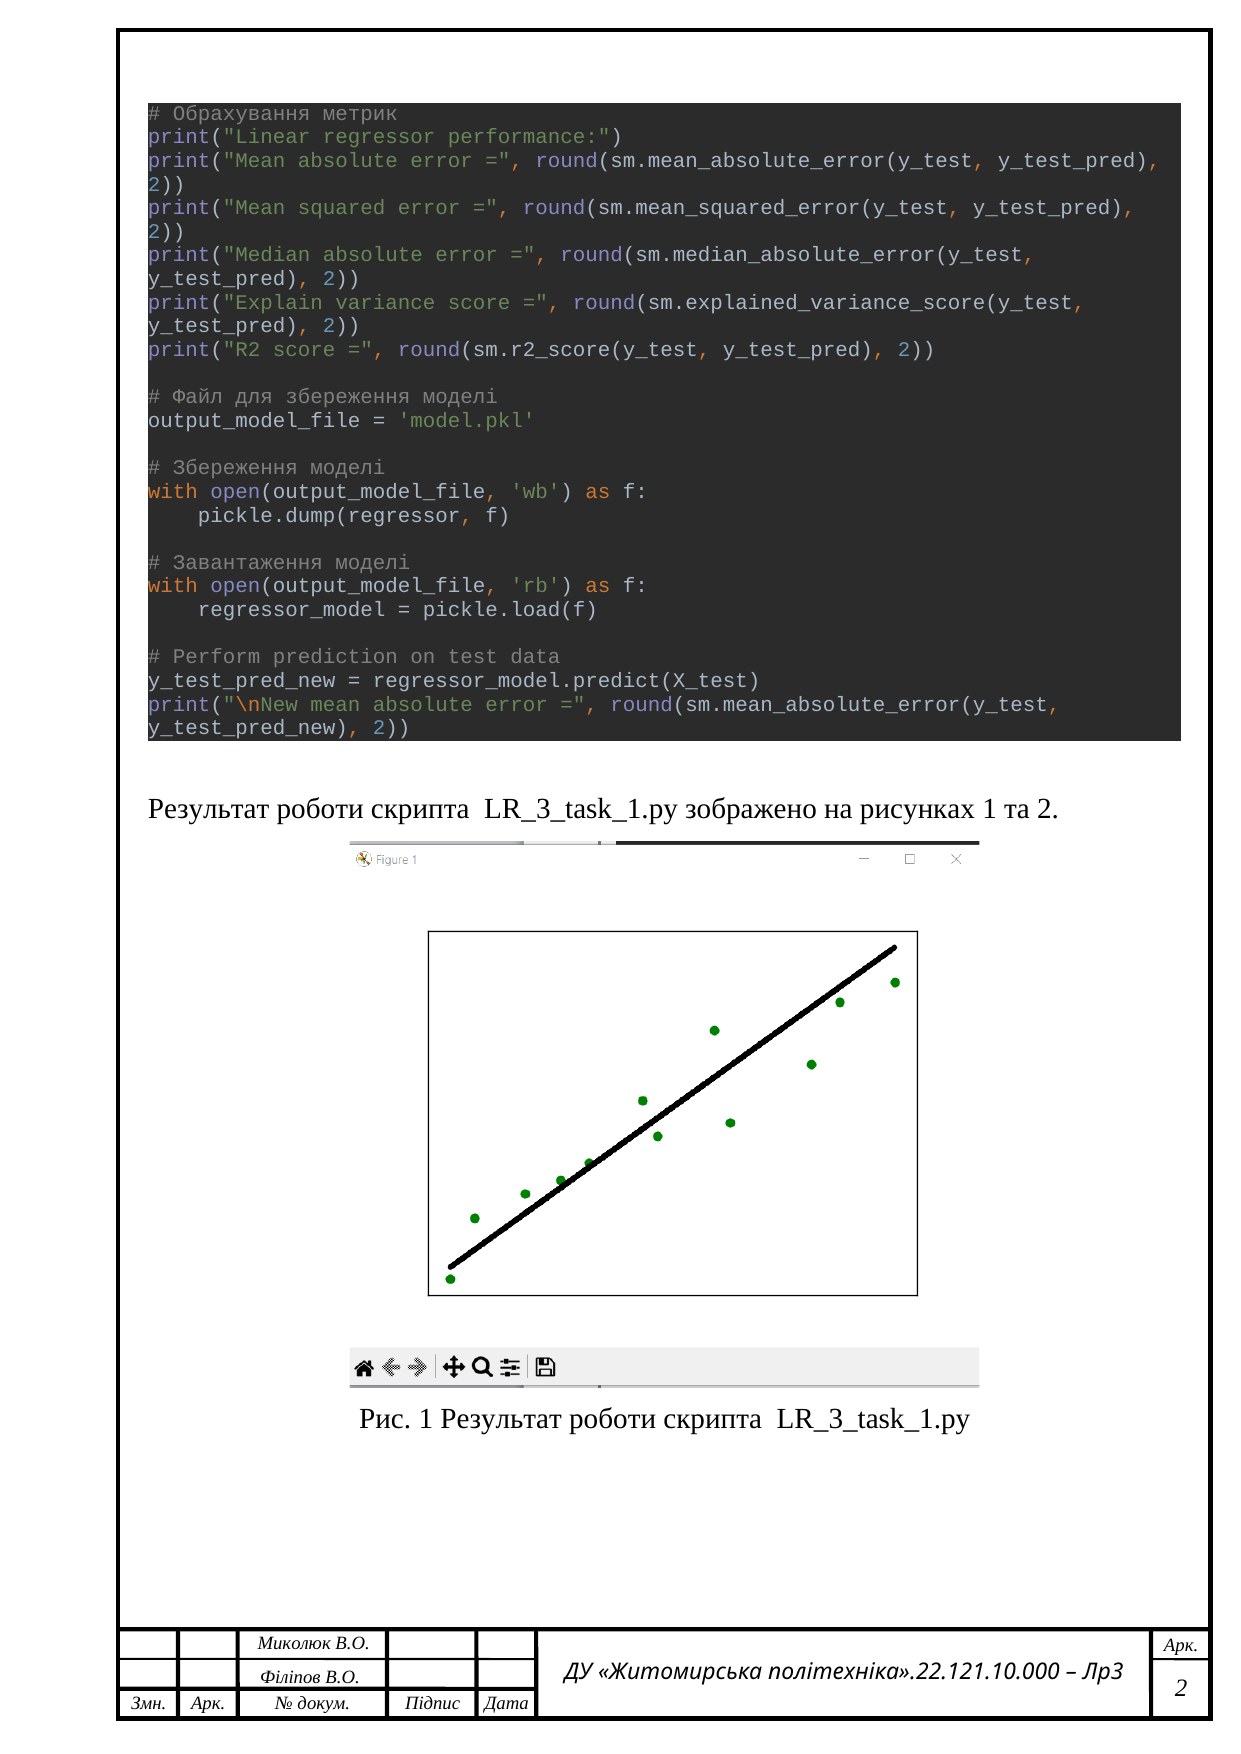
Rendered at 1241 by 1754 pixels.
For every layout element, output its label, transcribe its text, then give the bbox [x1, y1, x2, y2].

text Рис. 1 Результат роботи скрипта LR_3_task_1.py [148, 1402, 1181, 1435]
picture [349, 841, 980, 1388]
text Результат роботи скрипта LR_3_task_1.py зображено на рисунках 1 та 2. [148, 791, 1181, 825]
text # Обрахування метрик print("Linear regressor performance:") print("Mean absolute error =", round(sm.mean_absolute_error(y_test, y_test_pred), 2)) print("Mean squared error =", round(sm.mean_squared_error(y_test, y_test_pred), 2)) print("Median absolute error =", round(sm.median_absolute_error(y_test, y_test_pred), 2)) print("Explain variance score =", round(sm.explained_variance_score(y_test, y_test_pred), 2)) print("R2 score =", round(sm.r2_score(y_test, y_test_pred), 2)) # Файл для збереження моделі output_model_file = 'model.pkl' # Збереження моделі with open(output_model_file, 'wb') as f: pickle.dump(regressor, f) # Завантаження моделі with open(output_model_file, 'rb') as f: regressor_model = pickle.load(f) # Perform prediction on test data y_test_pred_new = regressor_model.predict(X_test) print("\nNew mean absolute error =", round(sm.mean_absolute_error(y_test, y_test_pred_new), 2)) [148, 103, 1181, 741]
